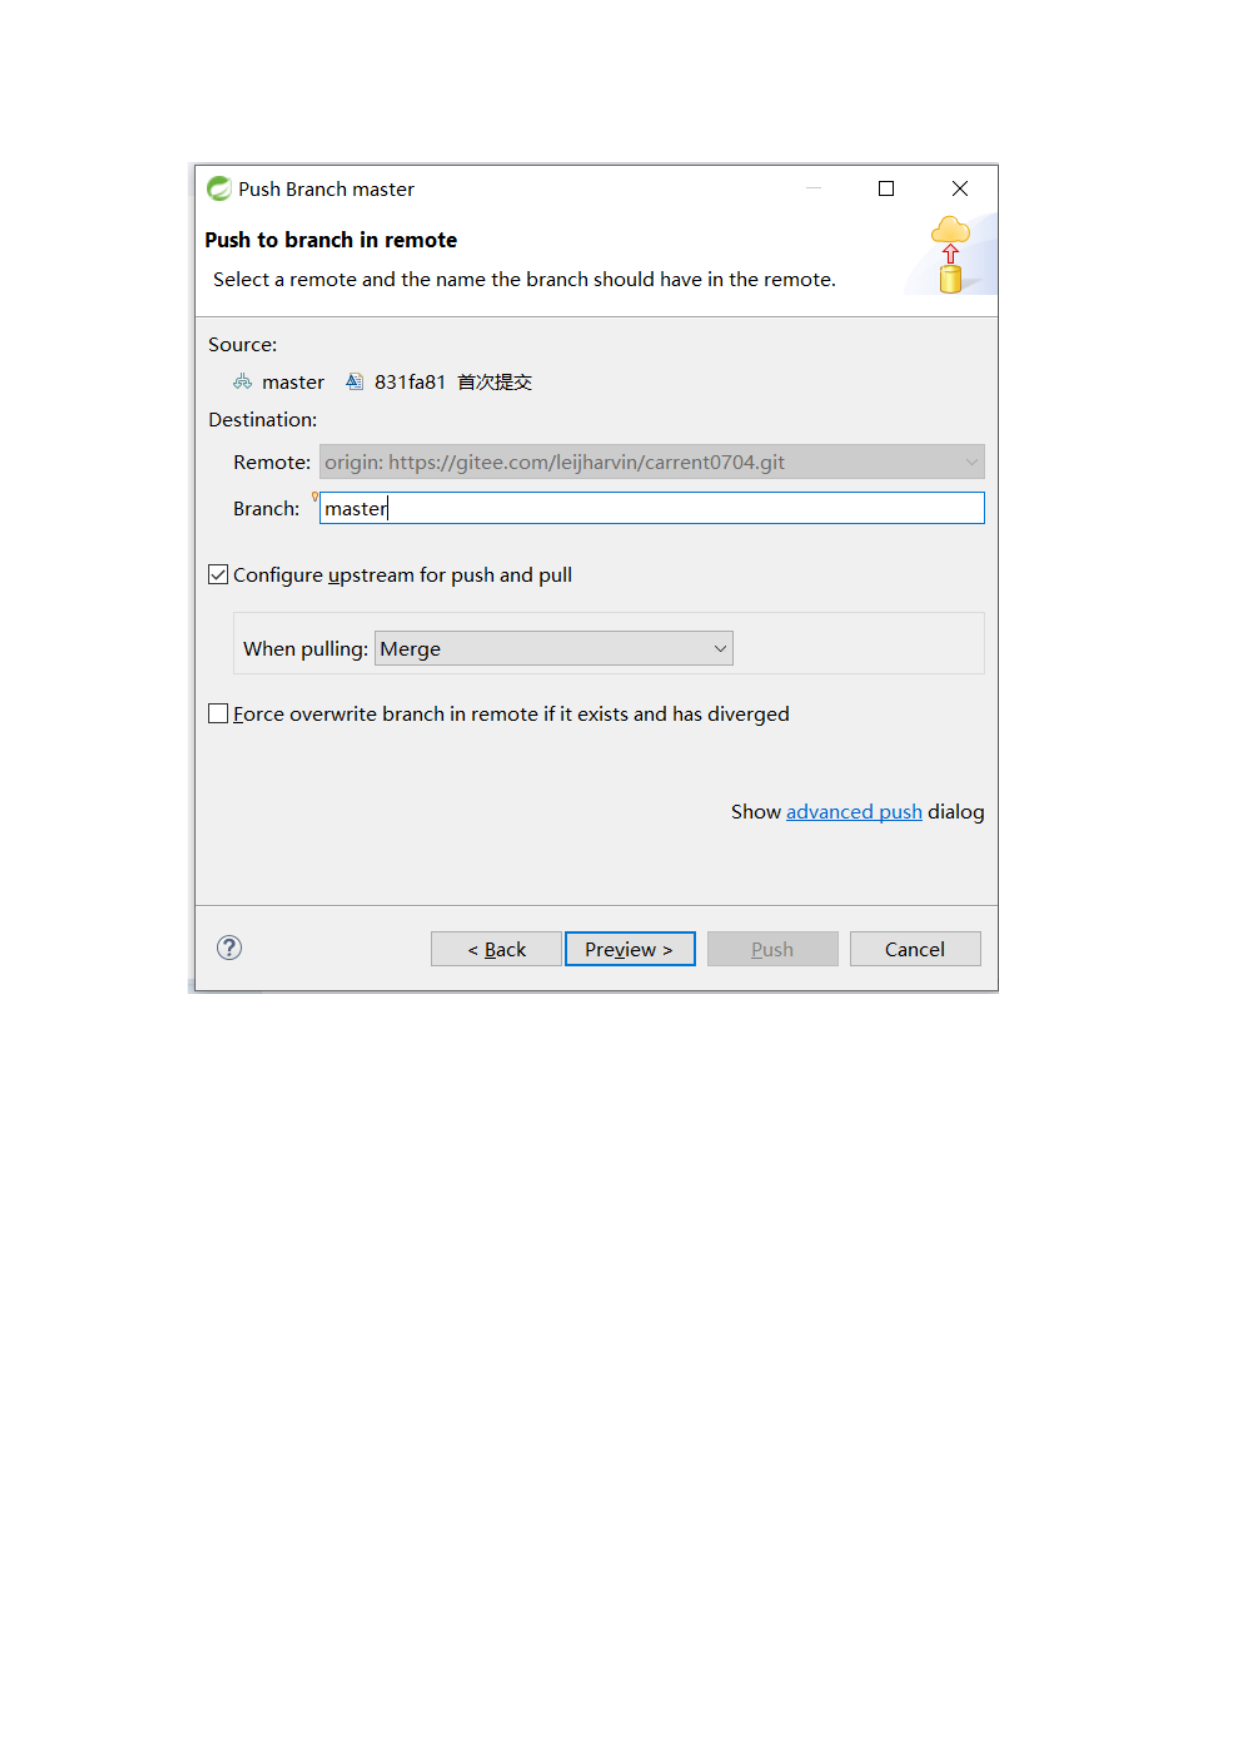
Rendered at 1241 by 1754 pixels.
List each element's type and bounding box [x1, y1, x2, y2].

picture [187, 162, 999, 994]
